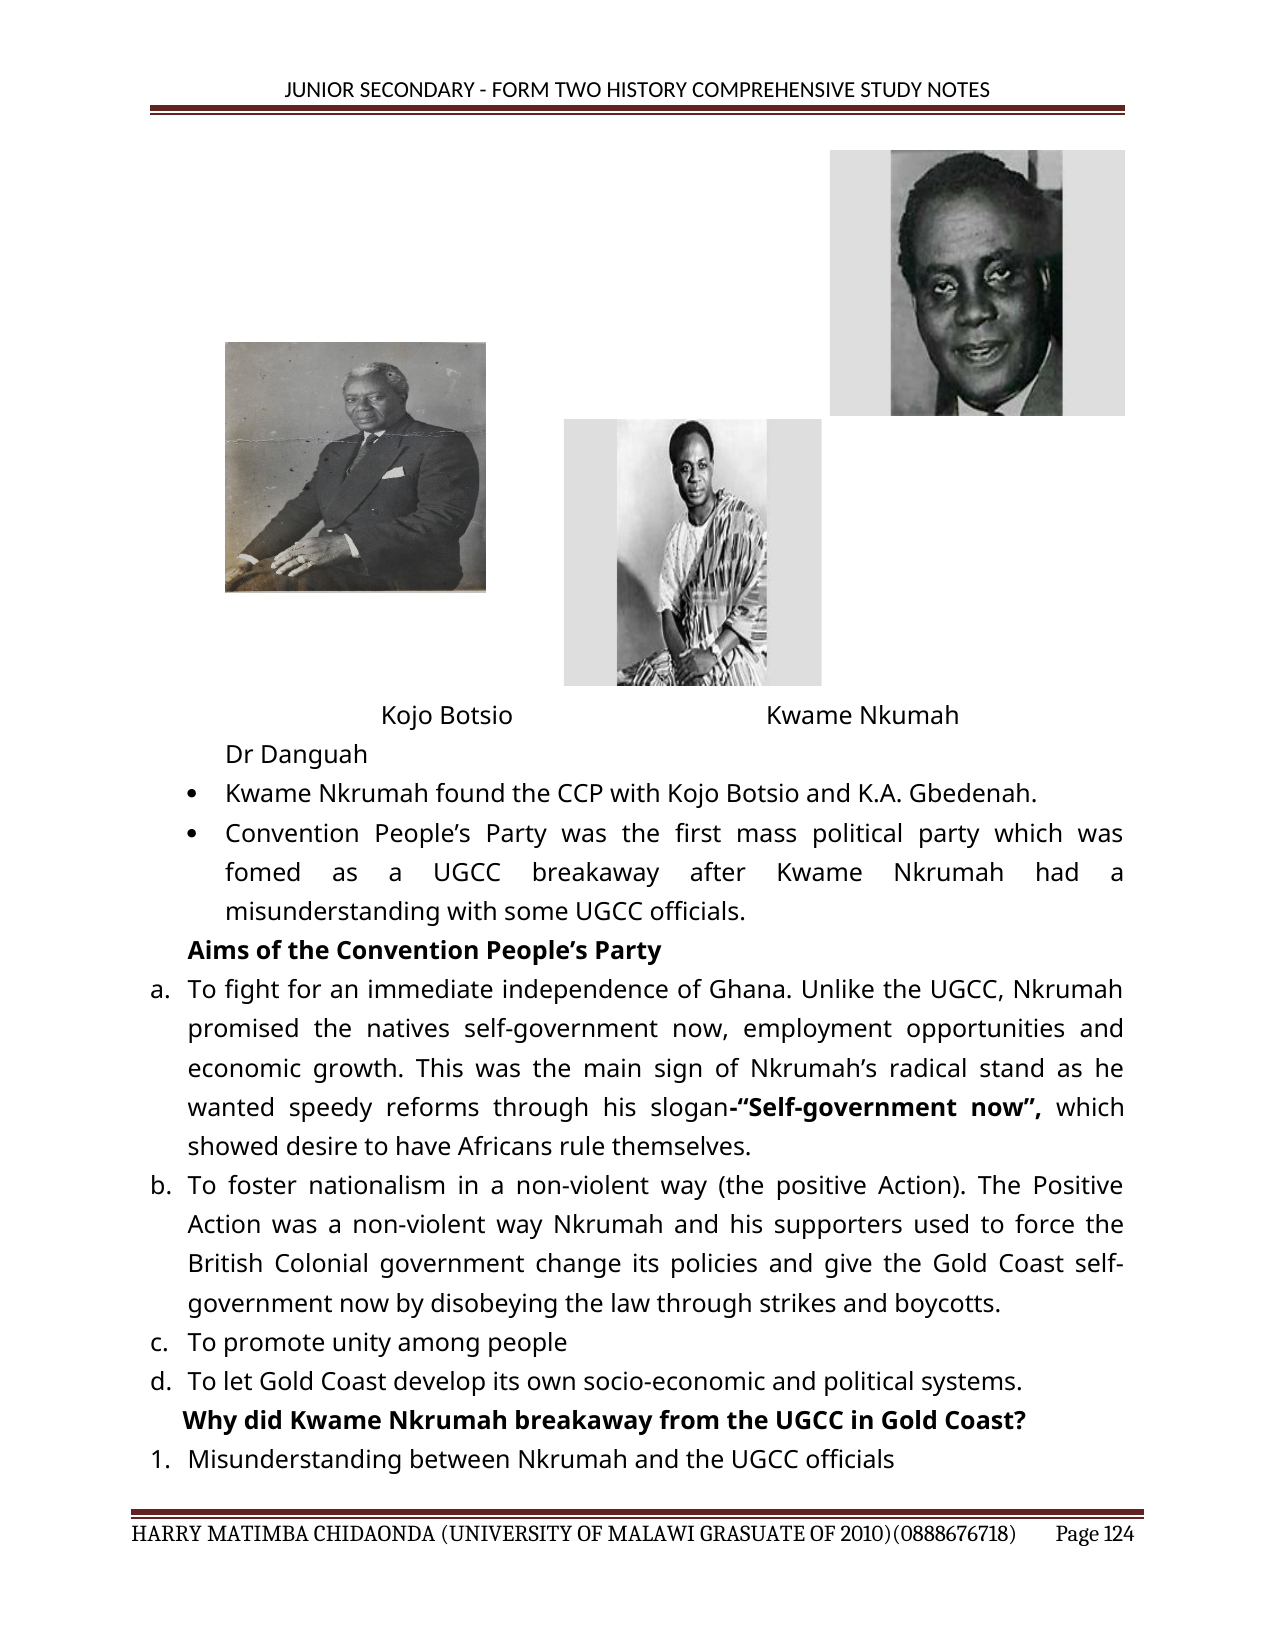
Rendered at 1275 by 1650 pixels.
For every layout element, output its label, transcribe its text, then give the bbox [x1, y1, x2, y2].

text Why did Kwame Nkrumah breakaway from the UGCC in Gold Coast? [150, 1403, 1125, 1437]
list To foster nationalism in a non-violent way (the positive Action). The Positive Action was a non-violent way Nkrumah and his supporters used to force the British Colonial government change its policies and give the Gold Coast self-government now by disobeying the law through strikes and boycotts. [150, 1168, 1125, 1319]
list Dr Danguah [225, 737, 1125, 771]
list Kojo Botsio Kwame Nkumah [225, 698, 1125, 732]
list Convention People’s Party was the first mass political party which was fomed as a UGCC breakaway after Kwame Nkrumah had a misunderstanding with some UGCC officials. [187, 815, 1125, 928]
picture [563, 419, 822, 686]
list To fight for an immediate independence of Ghana. Unlike the UGCC, Nkrumah promised the natives self-government now, employment opportunities and economic growth. This was the main sign of Nkrumah’s radical stand as he wanted speedy reforms through his slogan-“Self-government now”, which showed desire to have Africans rule themselves. [150, 972, 1125, 1163]
list Misunderstanding between Nkrumah and the UGCC officials [150, 1442, 1125, 1476]
list Kwame Nkrumah found the CCP with Kojo Botsio and K.A. Gbedenah. [187, 776, 1125, 810]
picture [829, 150, 1125, 416]
list To let Gold Coast develop its own socio-economic and political systems. [150, 1364, 1125, 1398]
text Aims of the Convention People’s Party [187, 933, 1125, 967]
picture [225, 342, 486, 593]
list To promote unity among people [150, 1324, 1125, 1358]
